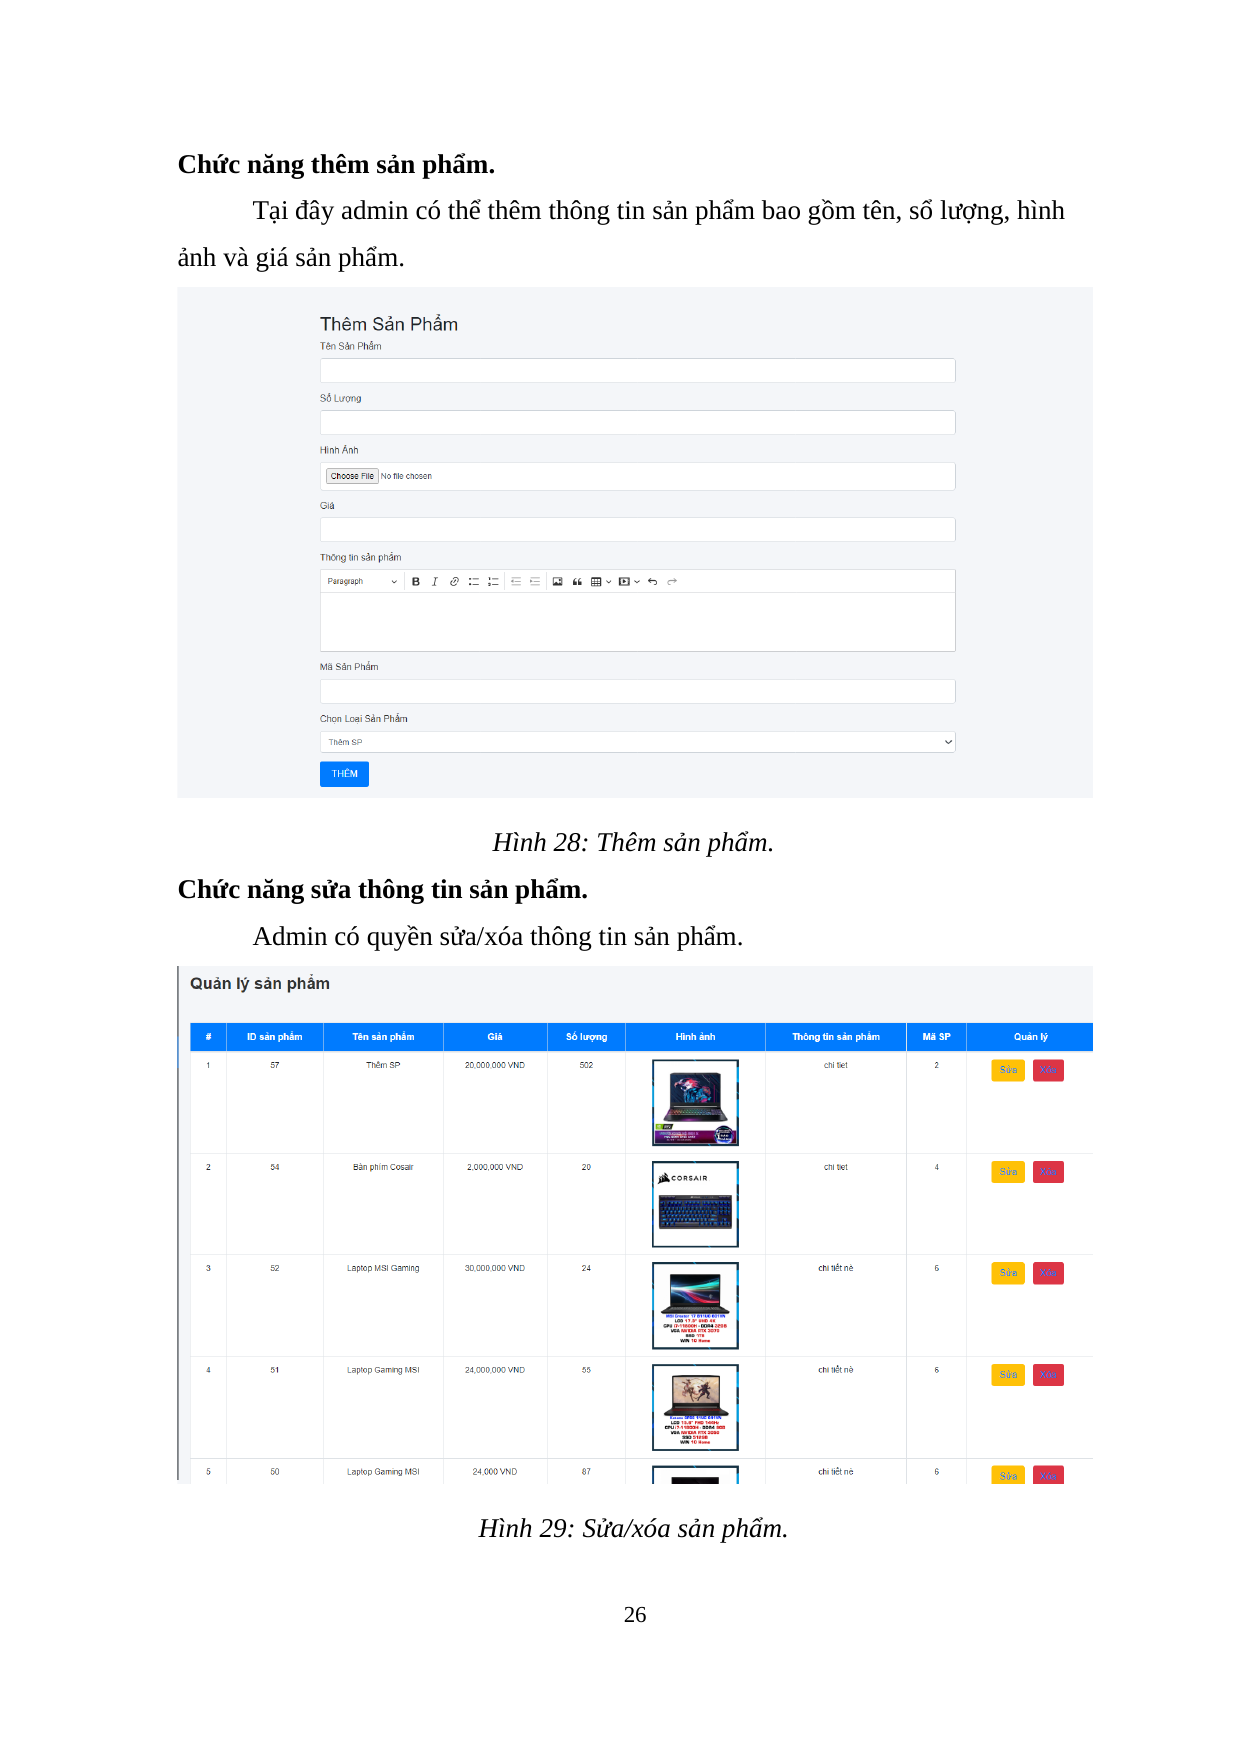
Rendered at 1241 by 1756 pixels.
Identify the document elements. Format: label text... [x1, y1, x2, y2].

picture [177, 287, 1093, 798]
text Chức năng sửa thông tin sản phẩm. [177, 873, 1092, 904]
text Tại đây admin có thể thêm thông tin sản phẩm bao gồm tên, sổ lượng, hình ảnh và giá sản phẩm. [177, 194, 1092, 272]
text Hình 29: Sửa/xóa sản phẩm. [177, 1513, 1092, 1544]
text Admin có quyền sửa/xóa thông tin sản phẩm. [177, 919, 1092, 951]
text Chức năng thêm sản phẩm. [177, 148, 1092, 179]
picture [177, 966, 1093, 1484]
text Hình 28: Thêm sản phẩm. [177, 826, 1092, 857]
